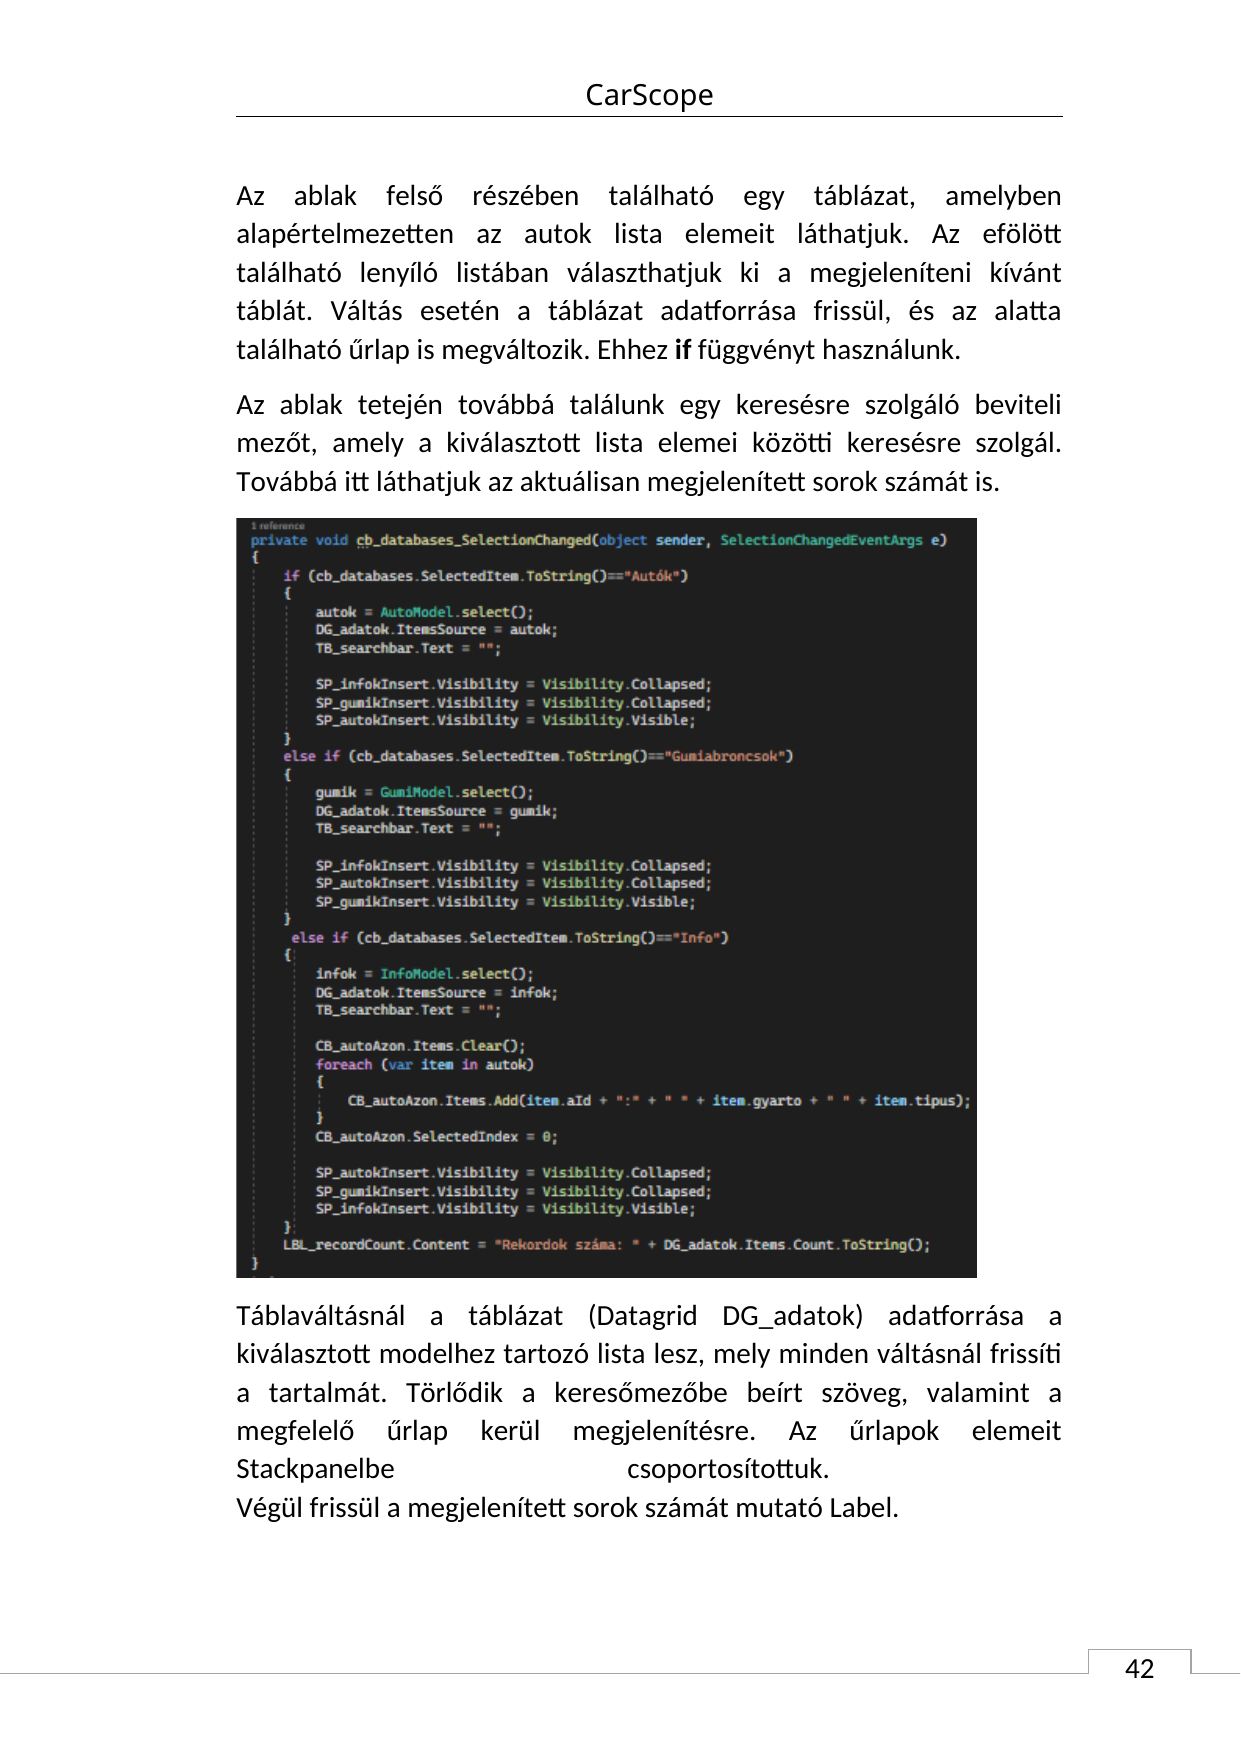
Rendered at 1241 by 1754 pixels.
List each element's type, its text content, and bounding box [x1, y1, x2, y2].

picture [236, 518, 977, 1278]
text Az ablak felső részében található egy táblázat, amelyben alapértelmezetten az autok lista elemeit láthatjuk. Az efölött található lenyíló listában választhatjuk ki a megjeleníteni kívánt táblát. Váltás esetén a táblázat adatforrása frissül, és az alatta található űrlap is megváltozik. Ehhez if függvényt használunk. [236, 177, 1063, 367]
text Az ablak tetején továbbá találunk egy keresésre szolgáló beviteli mezőt, amely a kiválasztott lista elemei közötti keresésre szolgál. Továbbá itt láthatjuk az aktuálisan megjelenített sorok számát is. [236, 386, 1063, 498]
text Táblaváltásnál a táblázat (Datagrid DG_adatok) adatforrása a kiválasztott modelhez tartozó lista lesz, mely minden váltásnál frissíti a tartalmát. Törlődik a keresőmezőbe beírt szöveg, valamint a megfelelő űrlap kerül megjelenítésre. Az űrlapok elemeit Stackpanelbe csoportosítottuk. Végül frissül a megjelenített sorok számát mutató Label. [236, 1297, 1063, 1525]
